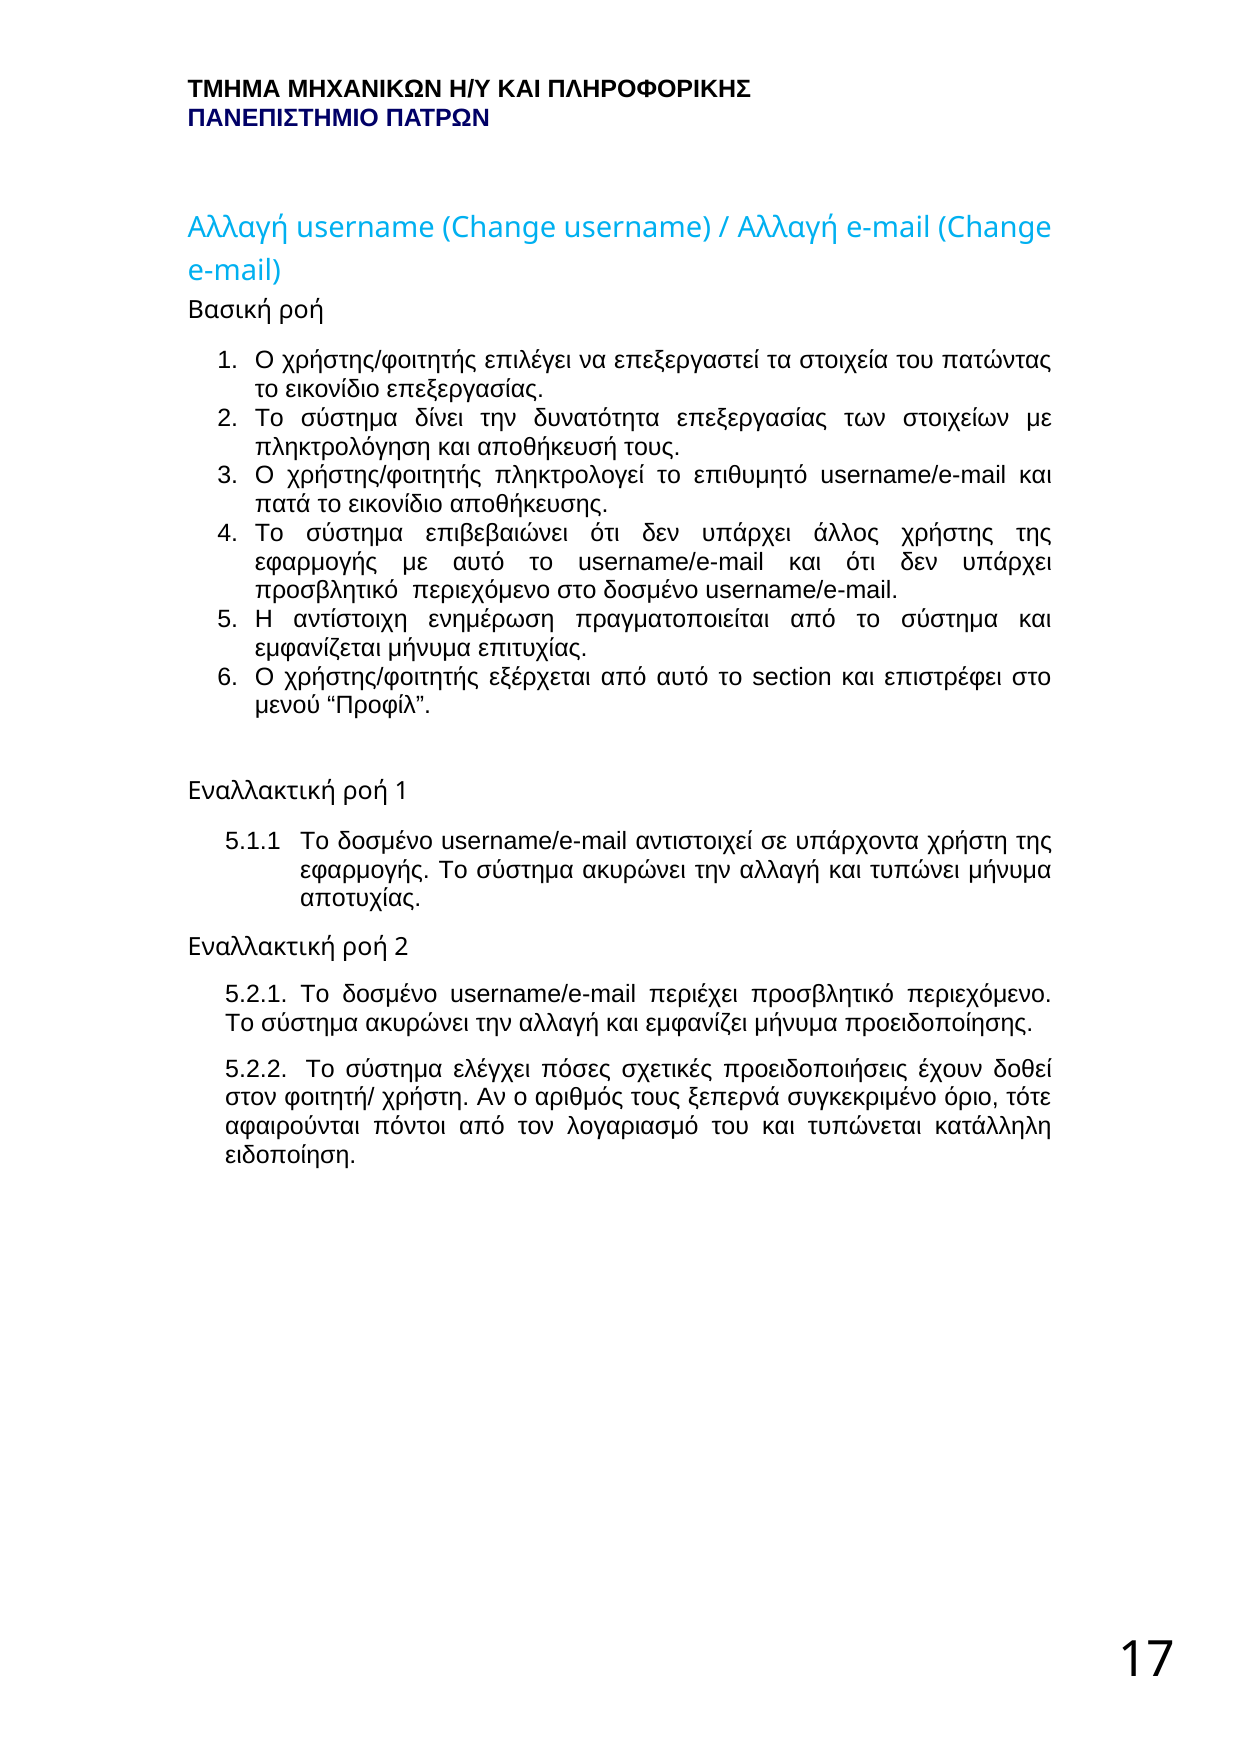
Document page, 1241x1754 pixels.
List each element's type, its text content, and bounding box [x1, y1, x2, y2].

text Εναλλακτική ροή 2 [187, 929, 1053, 963]
list Το δοσμένο username/e-mail αντιστοιχεί σε υπάρχοντα χρήστη της εφαρμογής. Το σύστημα ακυρώνει την αλλαγή και τυπώνει μήνυμα αποτυχίας. [225, 826, 1053, 912]
list Η αντίστοιχη ενημέρωση πραγματοποιείται από το σύστημα και εμφανίζεται μήνυμα επιτυχίας. [217, 604, 1053, 661]
subtitle Αλλαγή username (Change username) / Αλλαγή e-mail (Change e-mail) [187, 206, 1053, 289]
list Ο χρήστης/φοιτητής επιλέγει να επεξεργαστεί τα στοιχεία του πατώντας το εικονίδιο επεξεργασίας. [217, 345, 1053, 403]
text Εναλλακτική ροή 1 [187, 772, 1053, 806]
text Βασική ροή [187, 292, 1053, 326]
text 5.2.1. Το δοσμένο username/e-mail περιέχει προσβλητικό περιεχόμενο. Το σύστημα ακυρώνει την αλλαγή και εμφανίζει μήνυμα προειδοποίησης. [225, 979, 1053, 1037]
list Το σύστημα δίνει την δυνατότητα επεξεργασίας των στοιχείων με πληκτρολόγηση και αποθήκευσή τους. [217, 403, 1053, 460]
list Το σύστημα επιβεβαιώνει ότι δεν υπάρχει άλλος χρήστης της εφαρμογής με αυτό το username/e-mail και ότι δεν υπάρχει προσβλητικό περιεχόμενο στο δοσμένο username/e-mail. [217, 518, 1053, 604]
list Ο χρήστης/φοιτητής πληκτρολογεί το επιθυμητό username/e-mail και πατά το εικονίδιο αποθήκευσης. [217, 460, 1053, 518]
text 5.2.2. Το σύστημα ελέγχει πόσες σχετικές προειδοποιήσεις έχουν δοθεί στον φοιτητή/ χρήστη. Αν ο αριθμός τους ξεπερνά συγκεκριμένο όριο, τότε αφαιρούνται πόντοι από τον λογαριασμό του και τυπώνεται κατάλληλη ειδοποίηση. [225, 1054, 1053, 1169]
list Ο χρήστης/φοιτητής εξέρχεται από αυτό το section και επιστρέφει στο μενού “Προφίλ”. [217, 661, 1053, 719]
